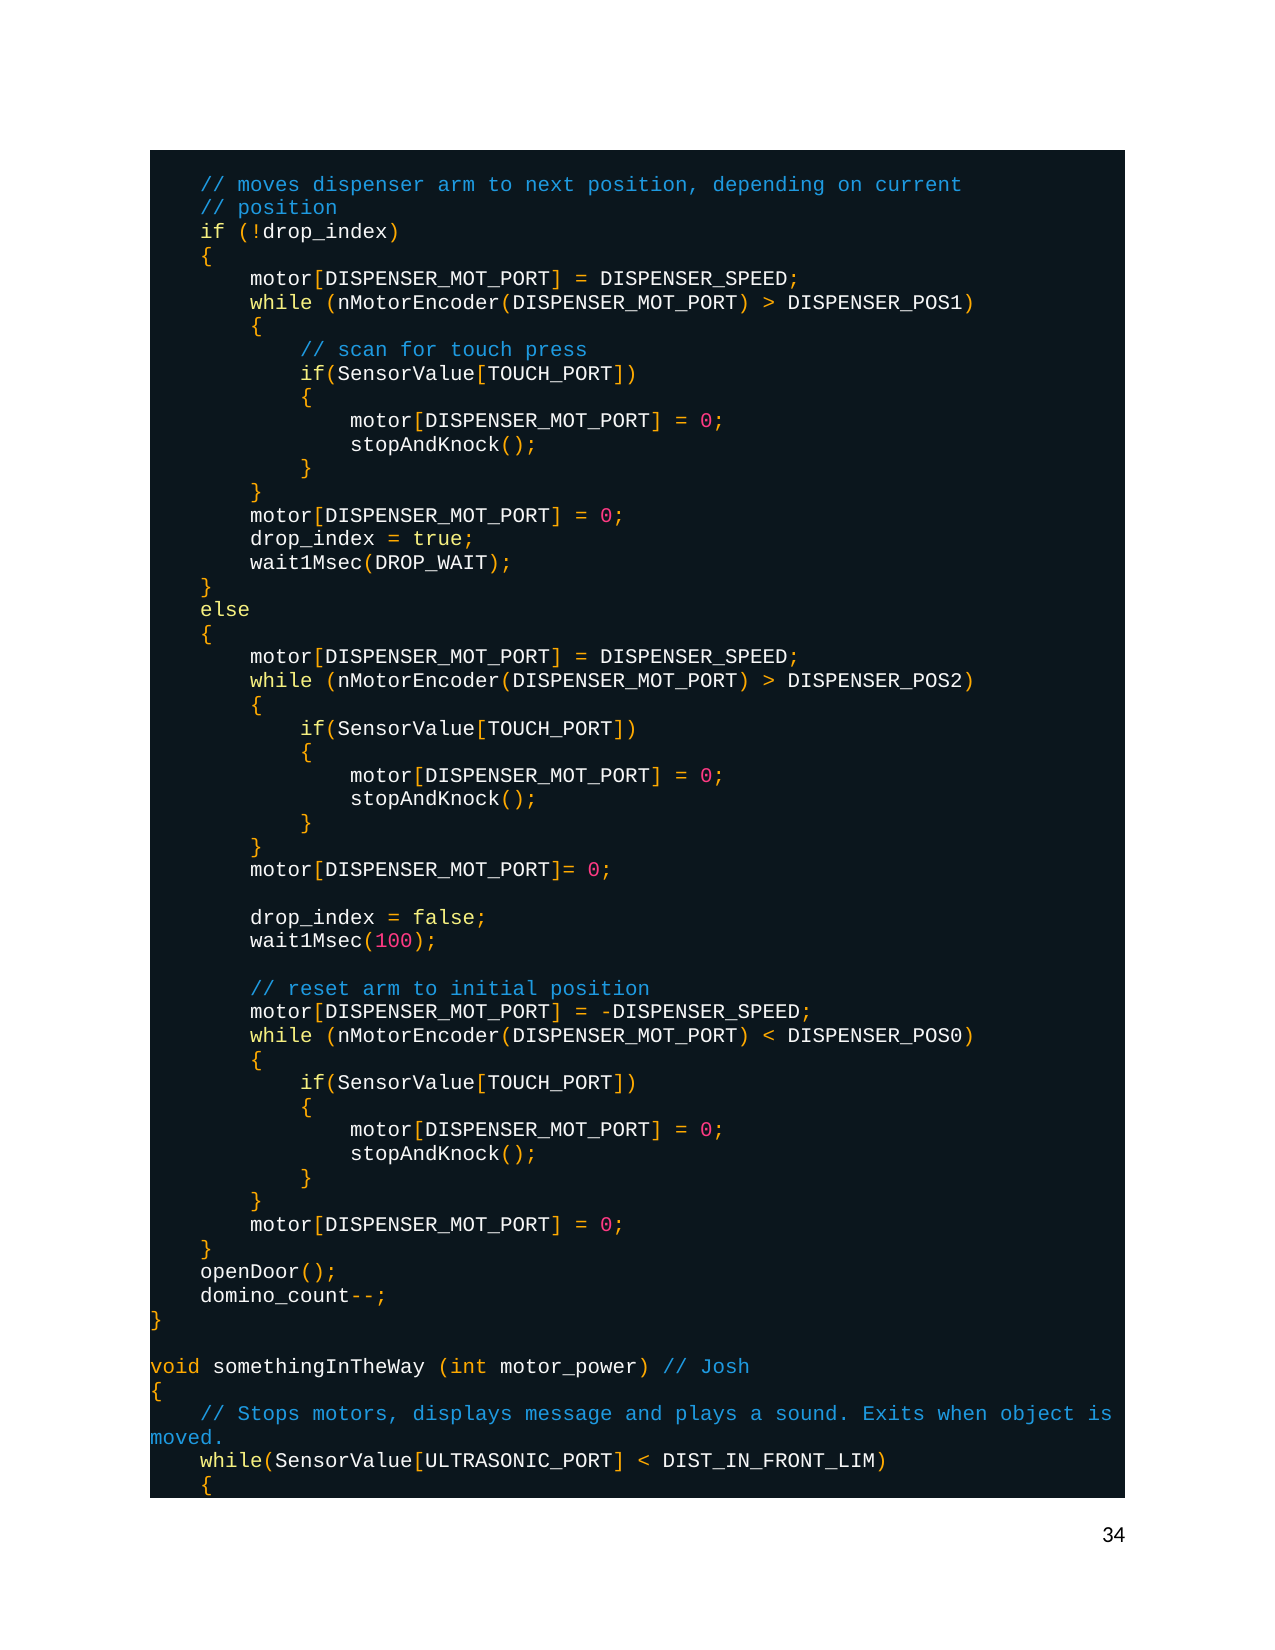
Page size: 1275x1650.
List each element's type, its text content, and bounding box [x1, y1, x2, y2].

text if(SensorValue[TOUCH_PORT]) [150, 1072, 1125, 1096]
text } [150, 457, 1125, 481]
text if(SensorValue[TOUCH_PORT]) [150, 717, 1125, 741]
text { [150, 1048, 1125, 1072]
text drop_index = true; [150, 528, 1125, 552]
text { [150, 1474, 1125, 1498]
text motor[DISPENSER_MOT_PORT] = 0; [150, 1214, 1125, 1238]
text } [150, 836, 1125, 859]
text stopAndKnock(); [150, 1143, 1125, 1167]
text motor[DISPENSER_MOT_PORT] = 0; [150, 765, 1125, 788]
text while (nMotorEncoder(DISPENSER_MOT_PORT) < DISPENSER_POS0) [150, 1025, 1125, 1048]
text { [150, 316, 1125, 339]
text } [150, 481, 1125, 505]
text motor[DISPENSER_MOT_PORT] = DISPENSER_SPEED; [150, 268, 1125, 292]
text // position [150, 197, 1125, 221]
text while (nMotorEncoder(DISPENSER_MOT_PORT) > DISPENSER_POS2) [150, 670, 1125, 694]
text while(SensorValue[ULTRASONIC_PORT] < DIST_IN_FRONT_LIM) [150, 1451, 1125, 1474]
text motor[DISPENSER_MOT_PORT] = 0; [150, 505, 1125, 528]
text { [150, 694, 1125, 717]
text drop_index = false; [150, 907, 1125, 930]
text wait1Msec(100); [150, 930, 1125, 954]
text stopAndKnock(); [150, 434, 1125, 457]
text motor[DISPENSER_MOT_PORT] = 0; [150, 410, 1125, 434]
text { [150, 244, 1125, 268]
text // Stops motors, displays message and plays a sound. Exits when object is moved. [150, 1403, 1125, 1451]
text { [150, 1096, 1125, 1119]
text motor[DISPENSER_MOT_PORT]= 0; [150, 859, 1125, 883]
text { [150, 386, 1125, 410]
text else [150, 599, 1125, 623]
text motor[DISPENSER_MOT_PORT] = 0; [150, 1119, 1125, 1143]
text while (nMotorEncoder(DISPENSER_MOT_PORT) > DISPENSER_POS1) [150, 292, 1125, 316]
text stopAndKnock(); [150, 788, 1125, 812]
text openDoor(); [150, 1261, 1125, 1285]
text wait1Msec(DROP_WAIT); [150, 552, 1125, 576]
text { [150, 1379, 1125, 1403]
text void somethingInTheWay (int motor_power) // Josh [150, 1356, 1125, 1379]
text } [150, 812, 1125, 836]
text // scan for touch press [150, 339, 1125, 363]
text } [150, 1309, 1125, 1332]
text { [150, 623, 1125, 647]
text } [150, 1190, 1125, 1214]
text domino_count--; [150, 1285, 1125, 1309]
text } [150, 576, 1125, 599]
text if(SensorValue[TOUCH_PORT]) [150, 363, 1125, 386]
text if (!drop_index) [150, 221, 1125, 244]
text } [150, 1238, 1125, 1261]
text motor[DISPENSER_MOT_PORT] = -DISPENSER_SPEED; [150, 1001, 1125, 1025]
text motor[DISPENSER_MOT_PORT] = DISPENSER_SPEED; [150, 647, 1125, 670]
text // reset arm to initial position [150, 978, 1125, 1001]
text { [150, 741, 1125, 765]
text // moves dispenser arm to next position, depending on current [150, 174, 1125, 197]
text } [150, 1167, 1125, 1190]
